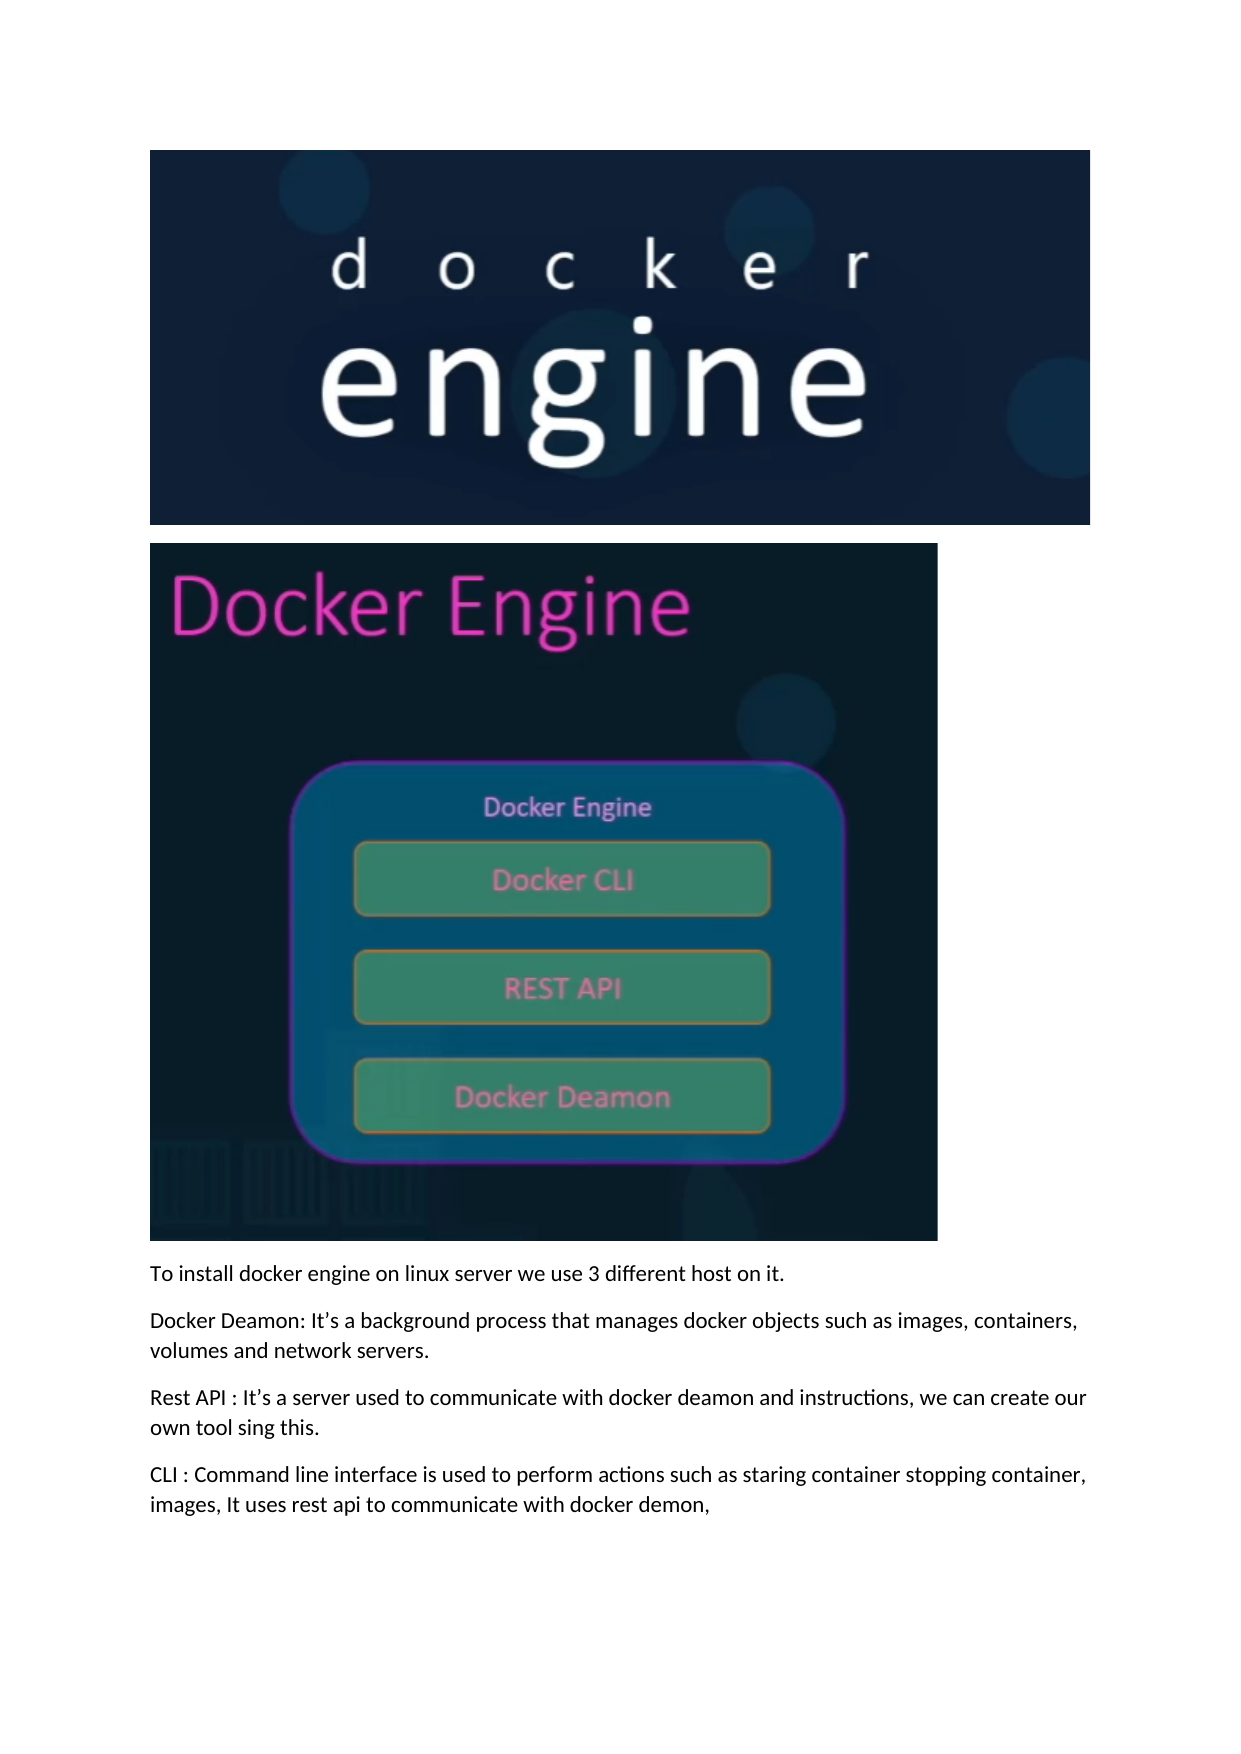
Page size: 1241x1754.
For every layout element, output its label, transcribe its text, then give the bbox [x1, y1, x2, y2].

picture [150, 150, 1091, 525]
text Docker Deamon: It’s a background process that manages docker objects such as images, containers, volumes and network servers. [150, 1306, 1090, 1364]
text Rest API : It’s a server used to communicate with docker deamon and instructions, we can create our own tool sing this. [150, 1383, 1090, 1441]
text CLI : Command line interface is used to perform actions such as staring container stopping container, images, It uses rest api to communicate with docker demon, [150, 1460, 1090, 1518]
picture [150, 543, 938, 1241]
text To install docker engine on linux server we use 3 different host on it. [150, 1259, 1090, 1287]
